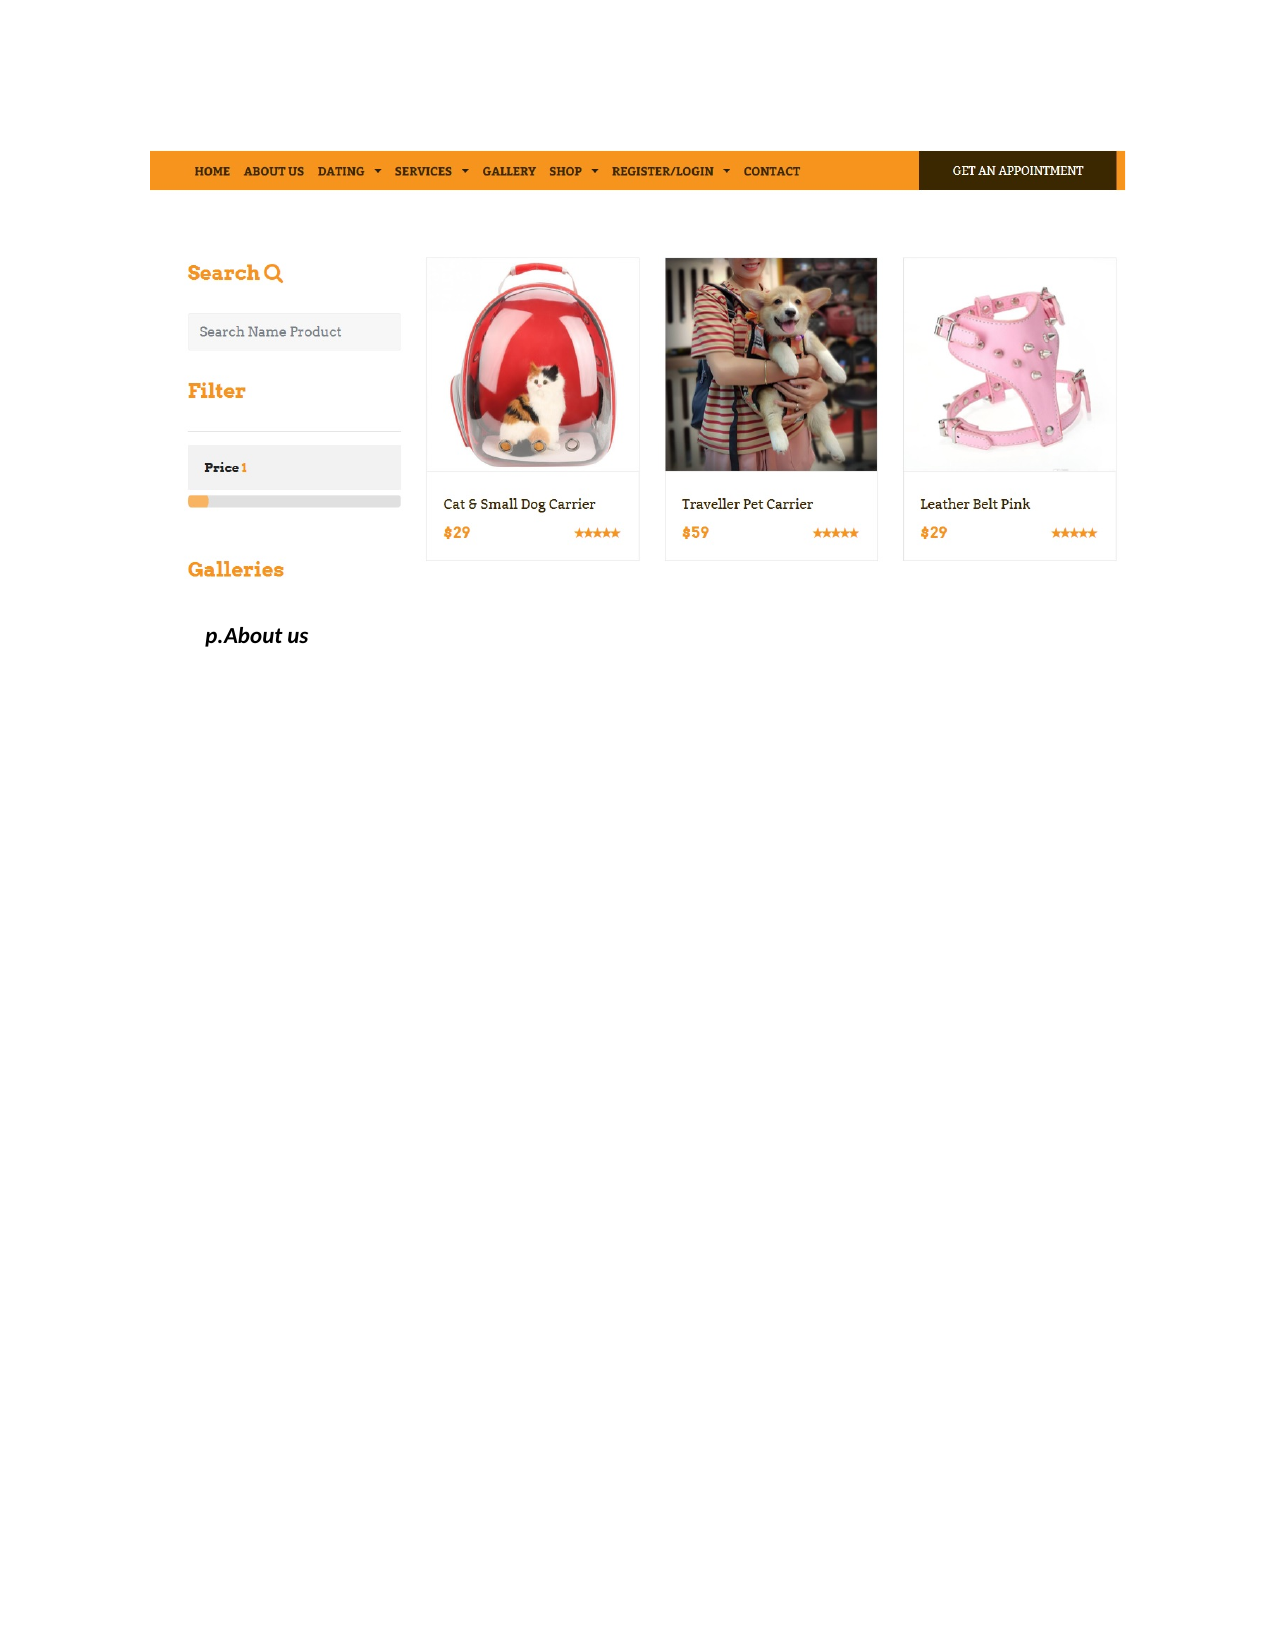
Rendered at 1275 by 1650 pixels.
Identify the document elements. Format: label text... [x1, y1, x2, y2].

picture [150, 150, 1125, 589]
list About us [205, 621, 1125, 649]
